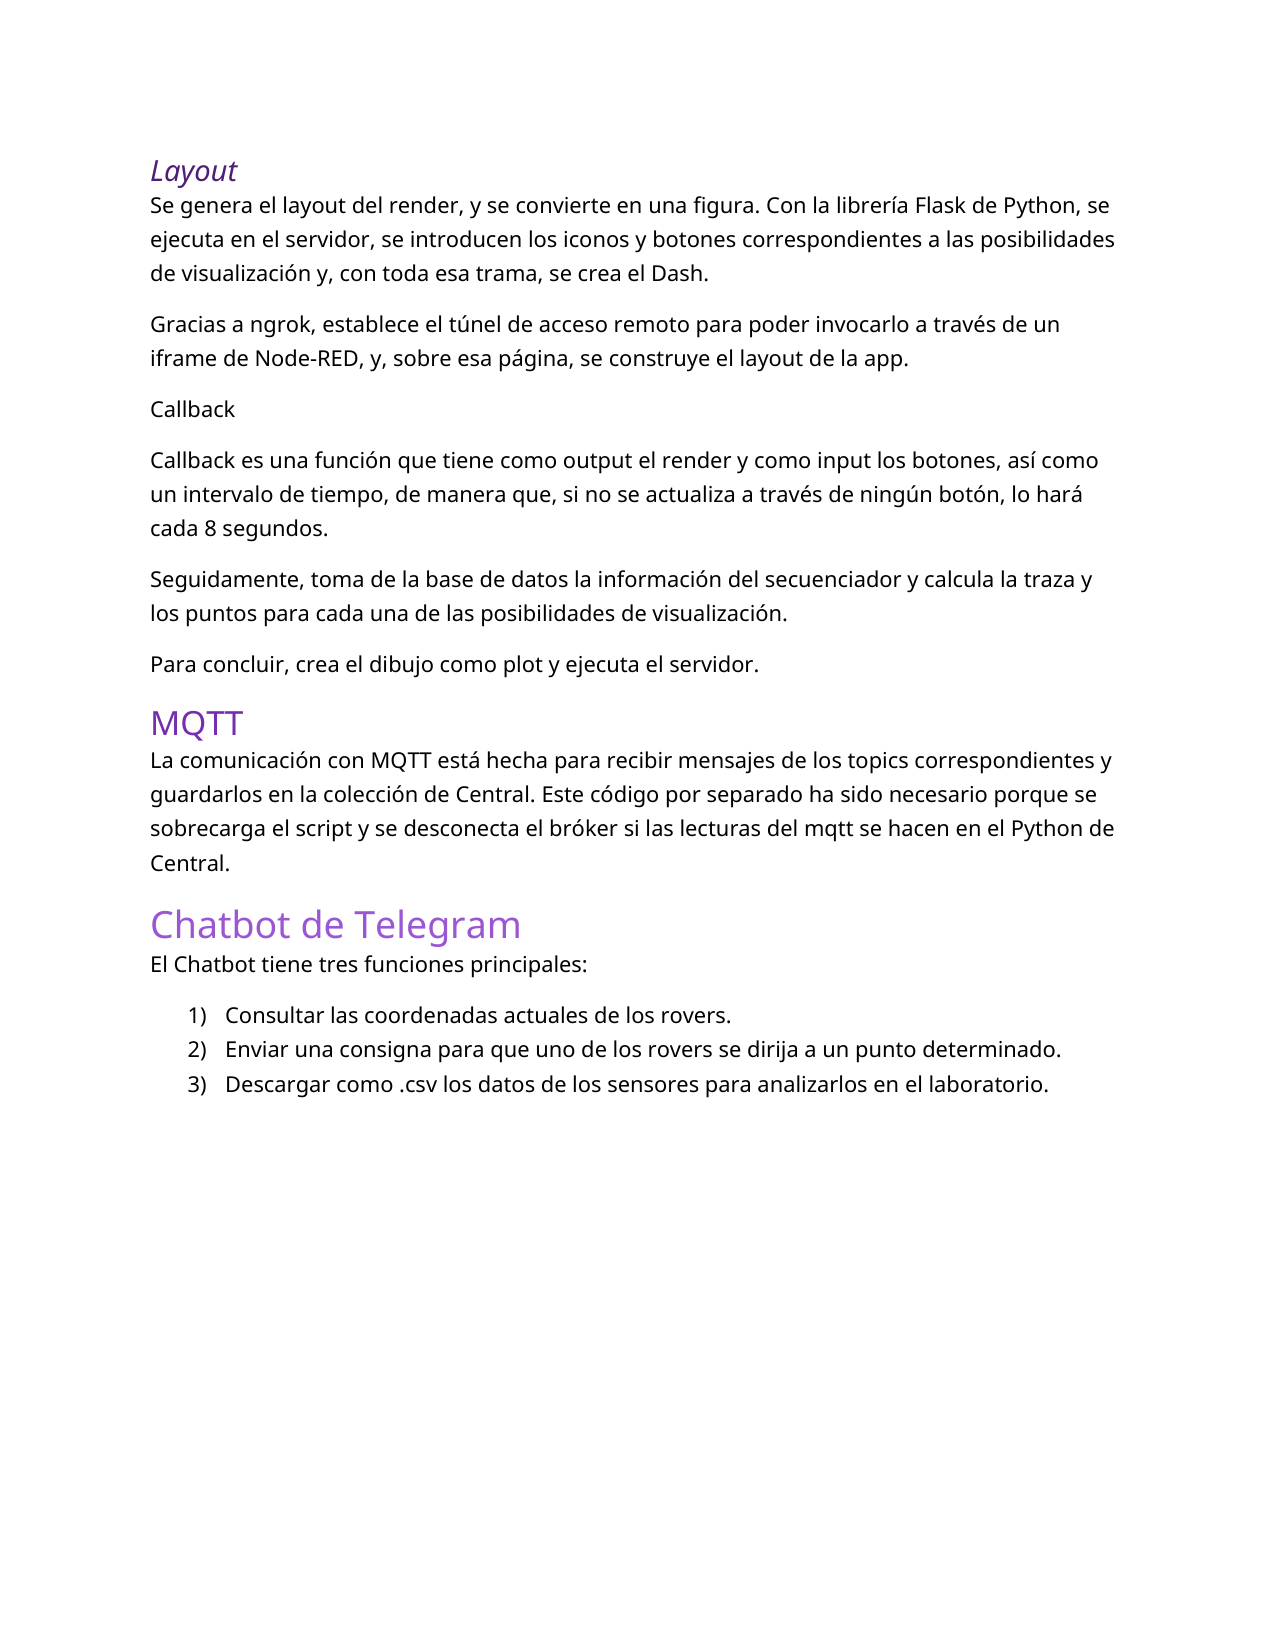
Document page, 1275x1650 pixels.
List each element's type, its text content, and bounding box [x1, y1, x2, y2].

text El Chatbot tiene tres funciones principales: [150, 949, 1125, 979]
text Seguidamente, toma de la base de datos la información del secuenciador y calcula la traza y los puntos para cada una de las posibilidades de visualización. [150, 564, 1125, 628]
text La comunicación con MQTT está hecha para recibir mensajes de los topics correspondientes y guardarlos en la colección de Central. Este código por separado ha sido necesario porque se sobrecarga el script y se desconecta el bróker si las lecturas del mqtt se hacen en el Python de Central. [150, 745, 1125, 877]
list Descargar como .csv los datos de los sensores para analizarlos en el laboratorio. [187, 1069, 1125, 1098]
subtitle Layout [150, 150, 1125, 190]
list Enviar una consigna para que uno de los rovers se dirija a un punto determinado. [187, 1034, 1125, 1064]
subtitle MQTT [150, 700, 1125, 745]
text Para concluir, crea el dibujo como plot y ejecuta el servidor. [150, 649, 1125, 679]
text Se genera el layout del render, y se convierte en una figura. Con la librería Flask de Python, se ejecuta en el servidor, se introducen los iconos y botones correspondientes a las posibilidades de visualización y, con toda esa trama, se crea el Dash. [150, 190, 1125, 288]
text Callback es una función que tiene como output el render y como input los botones, así como un intervalo de tiempo, de manera que, si no se actualiza a través de ningún botón, lo hará cada 8 segundos. [150, 445, 1125, 543]
text Callback [150, 394, 1125, 424]
subtitle Chatbot de Telegram [150, 898, 1125, 949]
list Consultar las coordenadas actuales de los rovers. [187, 1000, 1125, 1030]
text Gracias a ngrok, establece el túnel de acceso remoto para poder invocarlo a través de un iframe de Node-RED, y, sobre esa página, se construye el layout de la app. [150, 309, 1125, 373]
